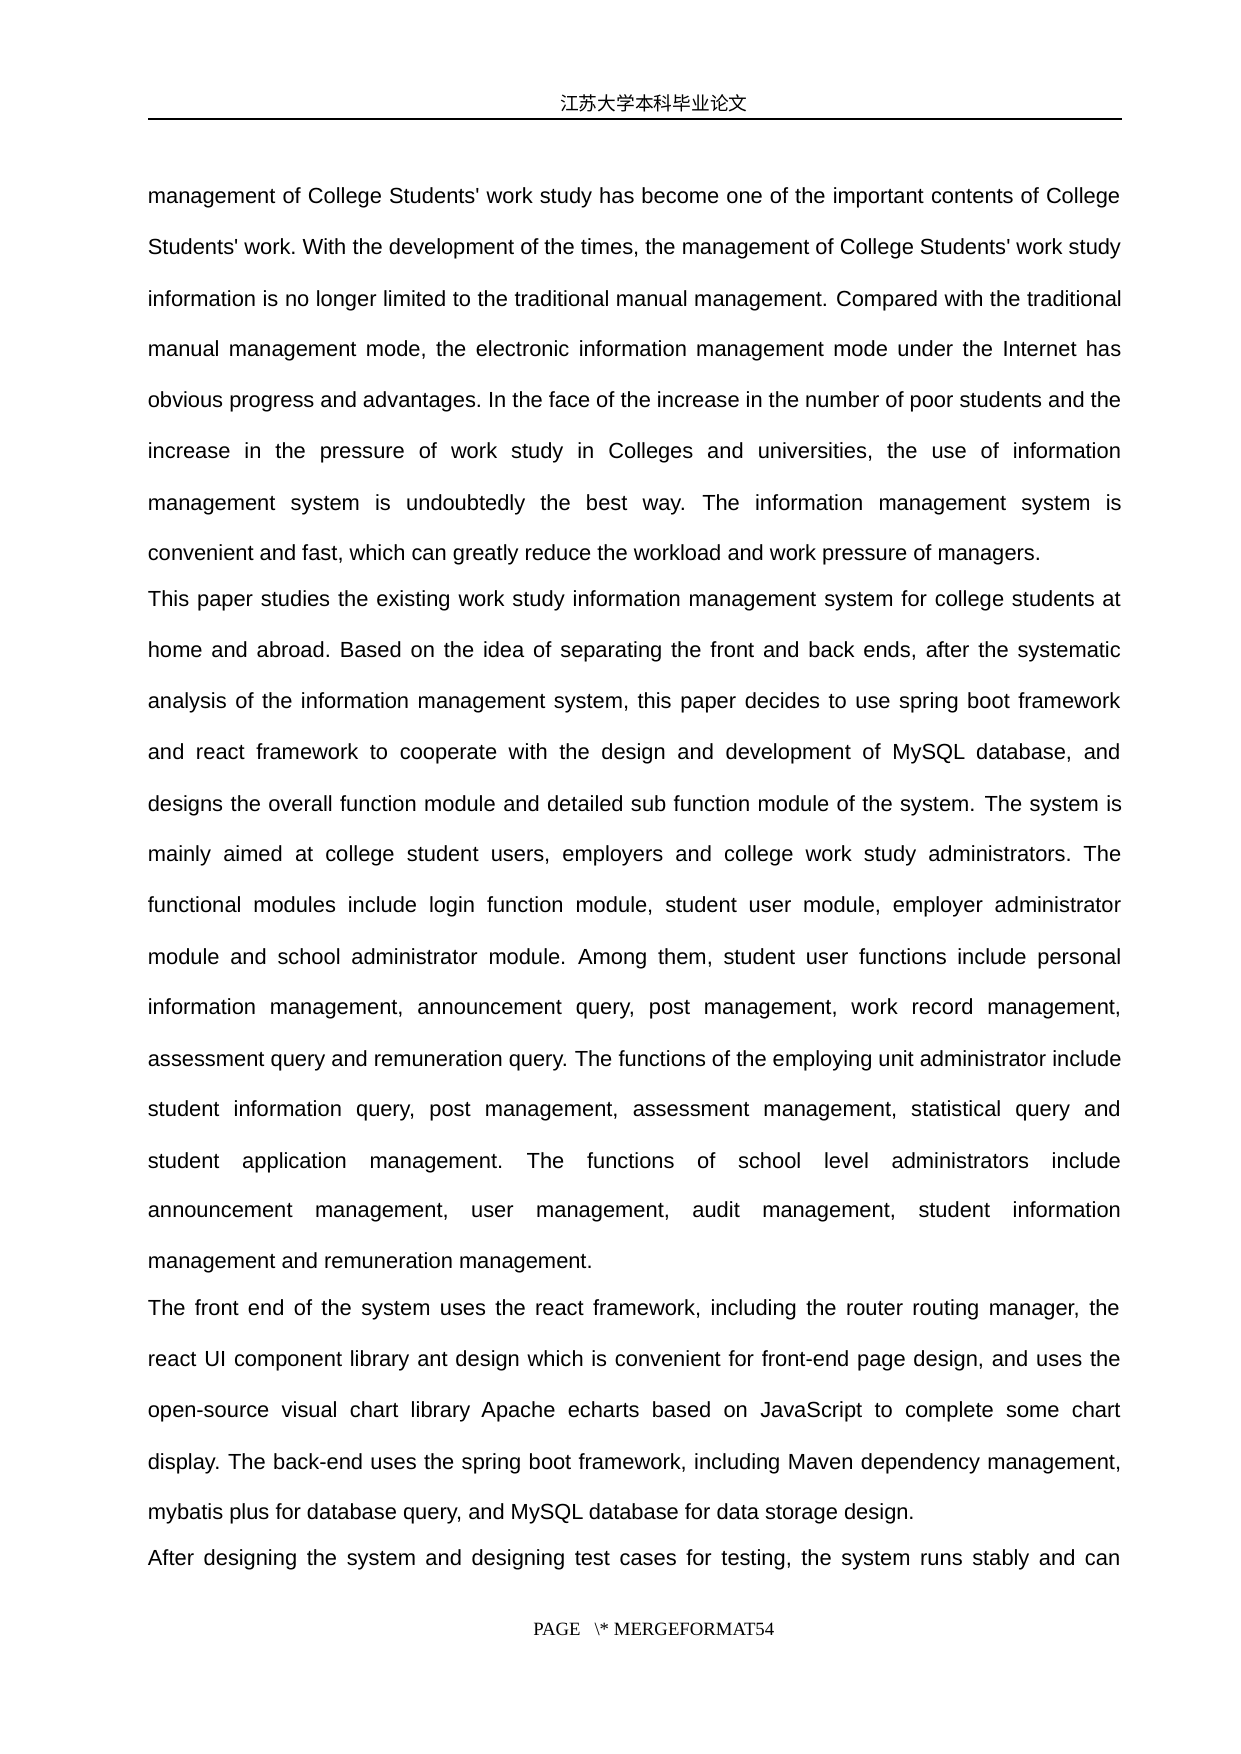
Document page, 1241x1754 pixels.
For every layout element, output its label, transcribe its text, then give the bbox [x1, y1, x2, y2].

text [148, 1541, 1122, 1575]
text The front end of the system uses the react framework, including the router routing manager, the react UI component library ant design which is convenient for front-end page design, and uses the open-source visual chart library Apache echarts based on JavaScript to complete some chart display. The back-end uses the spring boot framework, including Maven dependency management, mybatis plus for database query, and MySQL database for data storage design. [148, 1291, 1122, 1528]
text This paper studies the existing work study information management system for college students at home and abroad. Based on the idea of separating the front and back ends, after the systematic analysis of the information management system, this paper decides to use spring boot framework and react framework to cooperate with the design and development of MySQL database, and designs the overall function module and detailed sub function module of the system. The system is mainly aimed at college student users, employers and college work study administrators. The functional modules include login function module, student user module, employer administrator module and school administrator module. Among them, student user functions include personal information management, announcement query, post management, work record management, assessment query and remuneration query. The functions of the employing unit administrator include student information query, post management, assessment management, statistical query and student application management. The functions of school level administrators include announcement management, user management, audit management, student information management and remuneration management. [148, 582, 1122, 1278]
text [148, 179, 1122, 569]
